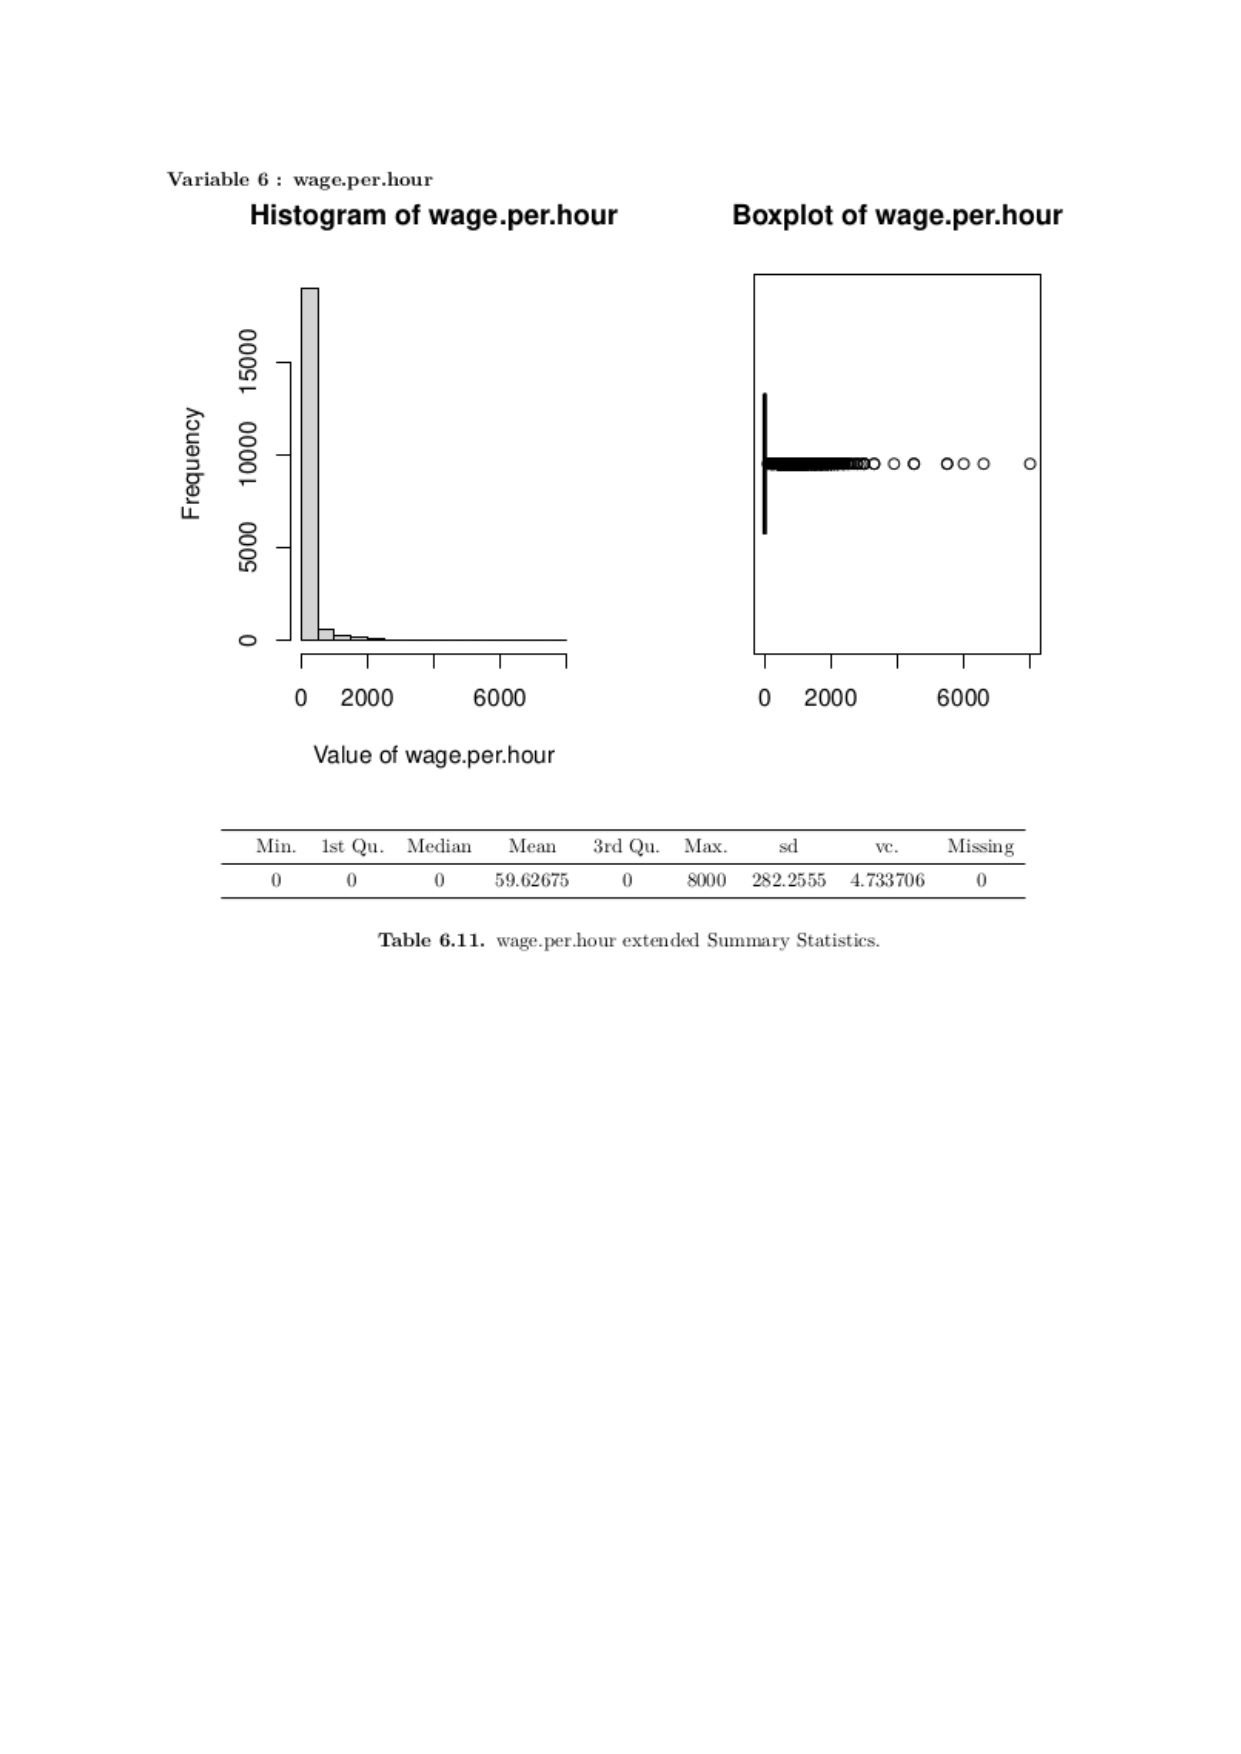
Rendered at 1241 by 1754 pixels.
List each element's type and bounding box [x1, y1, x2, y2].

picture [150, 150, 1091, 990]
